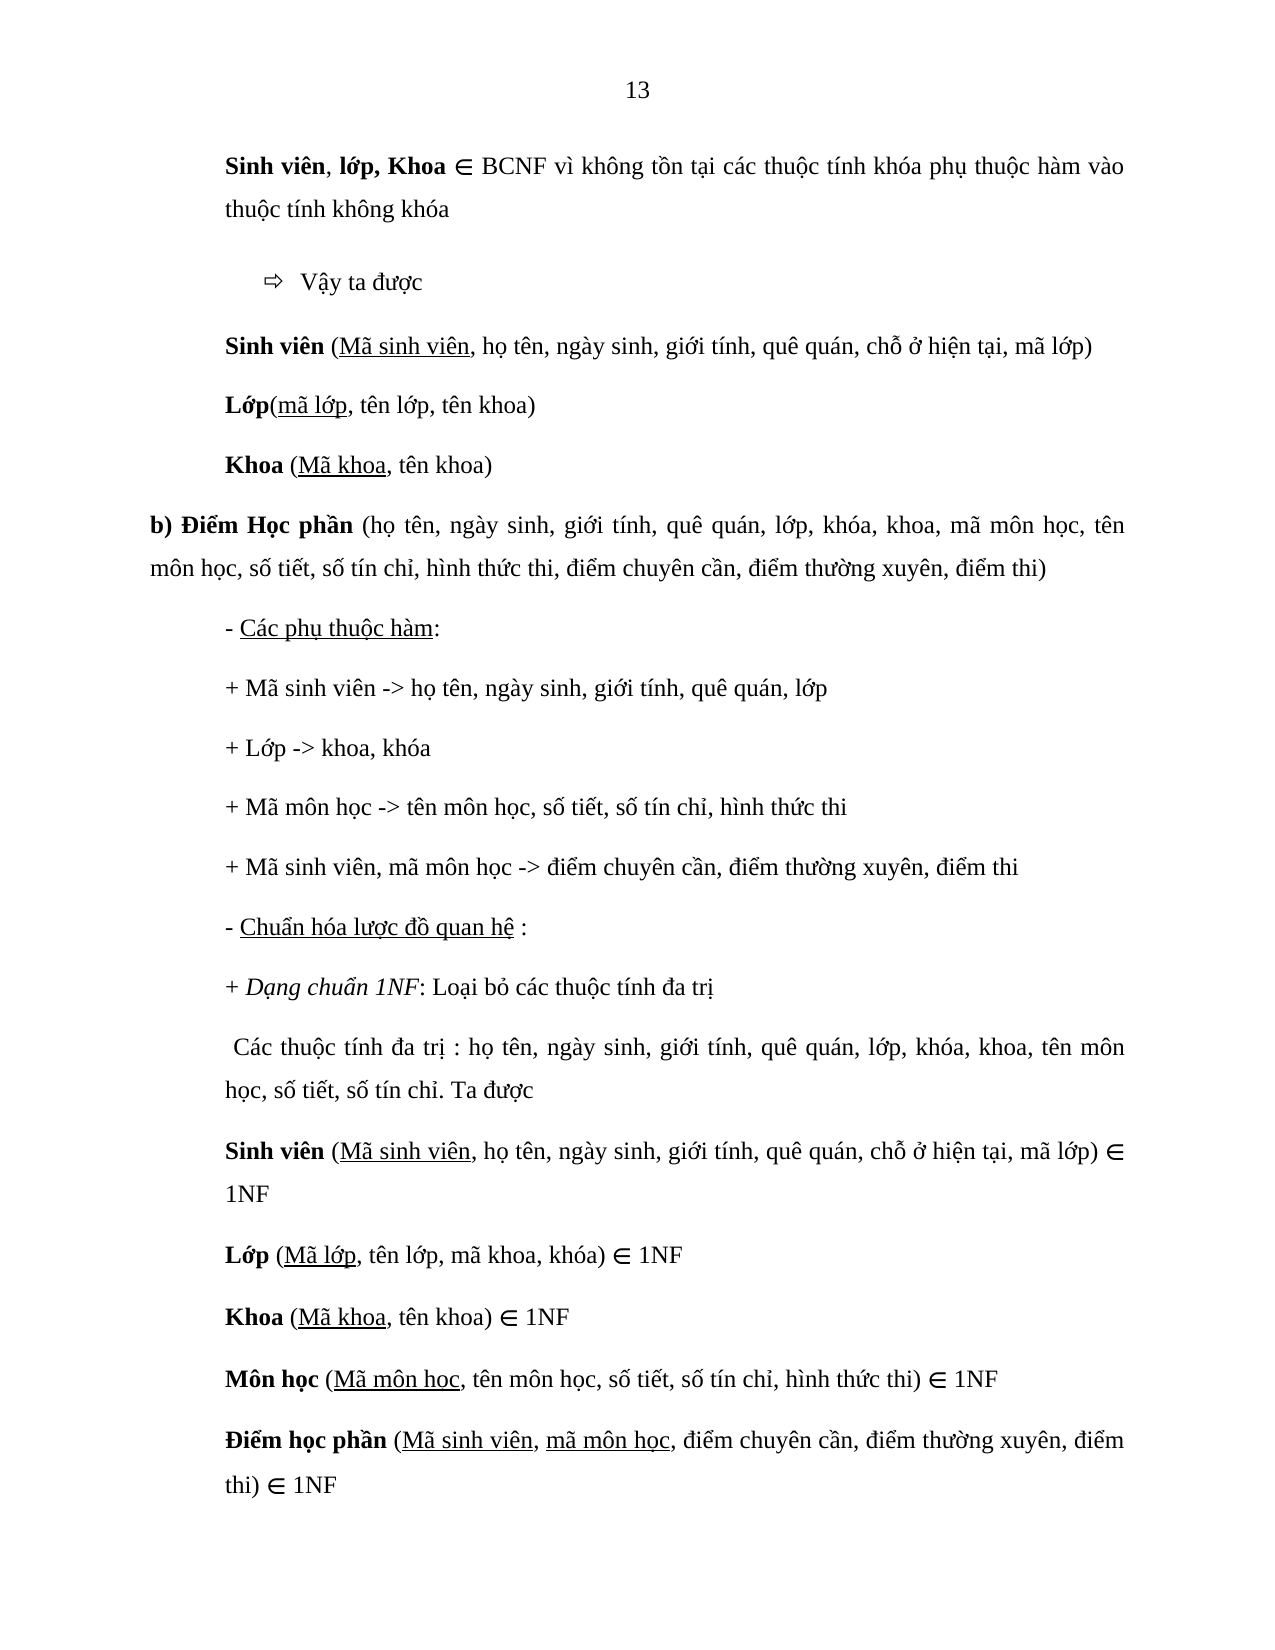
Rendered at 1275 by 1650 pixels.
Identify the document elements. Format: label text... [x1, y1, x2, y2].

text Sinh viên, lớp, Khoa ∈ BCNF vì không tồn tại các thuộc tính khóa phụ thuộc hàm vào thuộc tính không khóa [225, 150, 1125, 223]
text Các thuộc tính đa trị : họ tên, ngày sinh, giới tính, quê quán, lớp, khóa, khoa, tên môn học, số tiết, số tín chỉ. Ta được [225, 1032, 1125, 1103]
text Sinh viên (Mã sinh viên, họ tên, ngày sinh, giới tính, quê quán, chỗ ở hiện tại, mã lớp) [225, 331, 1125, 359]
text Khoa (Mã khoa, tên khoa) ∈ 1NF [225, 1301, 1125, 1331]
text Điểm học phần (Mã sinh viên, mã môn học, điểm chuyên cần, điểm thường xuyên, điểm thi) ∈ 1NF [225, 1425, 1125, 1499]
text + Mã môn học -> tên môn học, số tiết, số tín chỉ, hình thức thi [225, 792, 1125, 821]
text - Các phụ thuộc hàm: [225, 613, 1125, 642]
text + Lớp -> khoa, khóa [225, 733, 1125, 761]
text - Chuẩn hóa lược đồ quan hệ : [225, 912, 1125, 941]
text b) Điểm Học phần (họ tên, ngày sinh, giới tính, quê quán, lớp, khóa, khoa, mã môn học, tên môn học, số tiết, số tín chỉ, hình thức thi, điểm chuyên cần, điểm thường xuyên, điểm thi) [150, 510, 1125, 582]
text Sinh viên (Mã sinh viên, họ tên, ngày sinh, giới tính, quê quán, chỗ ở hiện tại, mã lớp) ∈ 1NF [225, 1134, 1125, 1208]
text + Dạng chuẩn 1NF: Loại bỏ các thuộc tính đa trị [225, 972, 1125, 1001]
text + Mã sinh viên -> họ tên, ngày sinh, giới tính, quê quán, lớp [225, 673, 1125, 702]
text + Mã sinh viên, mã môn học -> điểm chuyên cần, điểm thường xuyên, điểm thi [225, 852, 1125, 881]
list Vậy ta được [262, 267, 1125, 296]
text Khoa (Mã khoa, tên khoa) [225, 450, 1125, 479]
text Môn học (Mã môn học, tên môn học, số tiết, số tín chỉ, hình thức thi) ∈ 1NF [225, 1363, 1125, 1393]
text Lớp(mã lớp, tên lớp, tên khoa) [225, 391, 1125, 419]
text Lớp (Mã lớp, tên lớp, mã khoa, khóa) ∈ 1NF [225, 1239, 1125, 1269]
